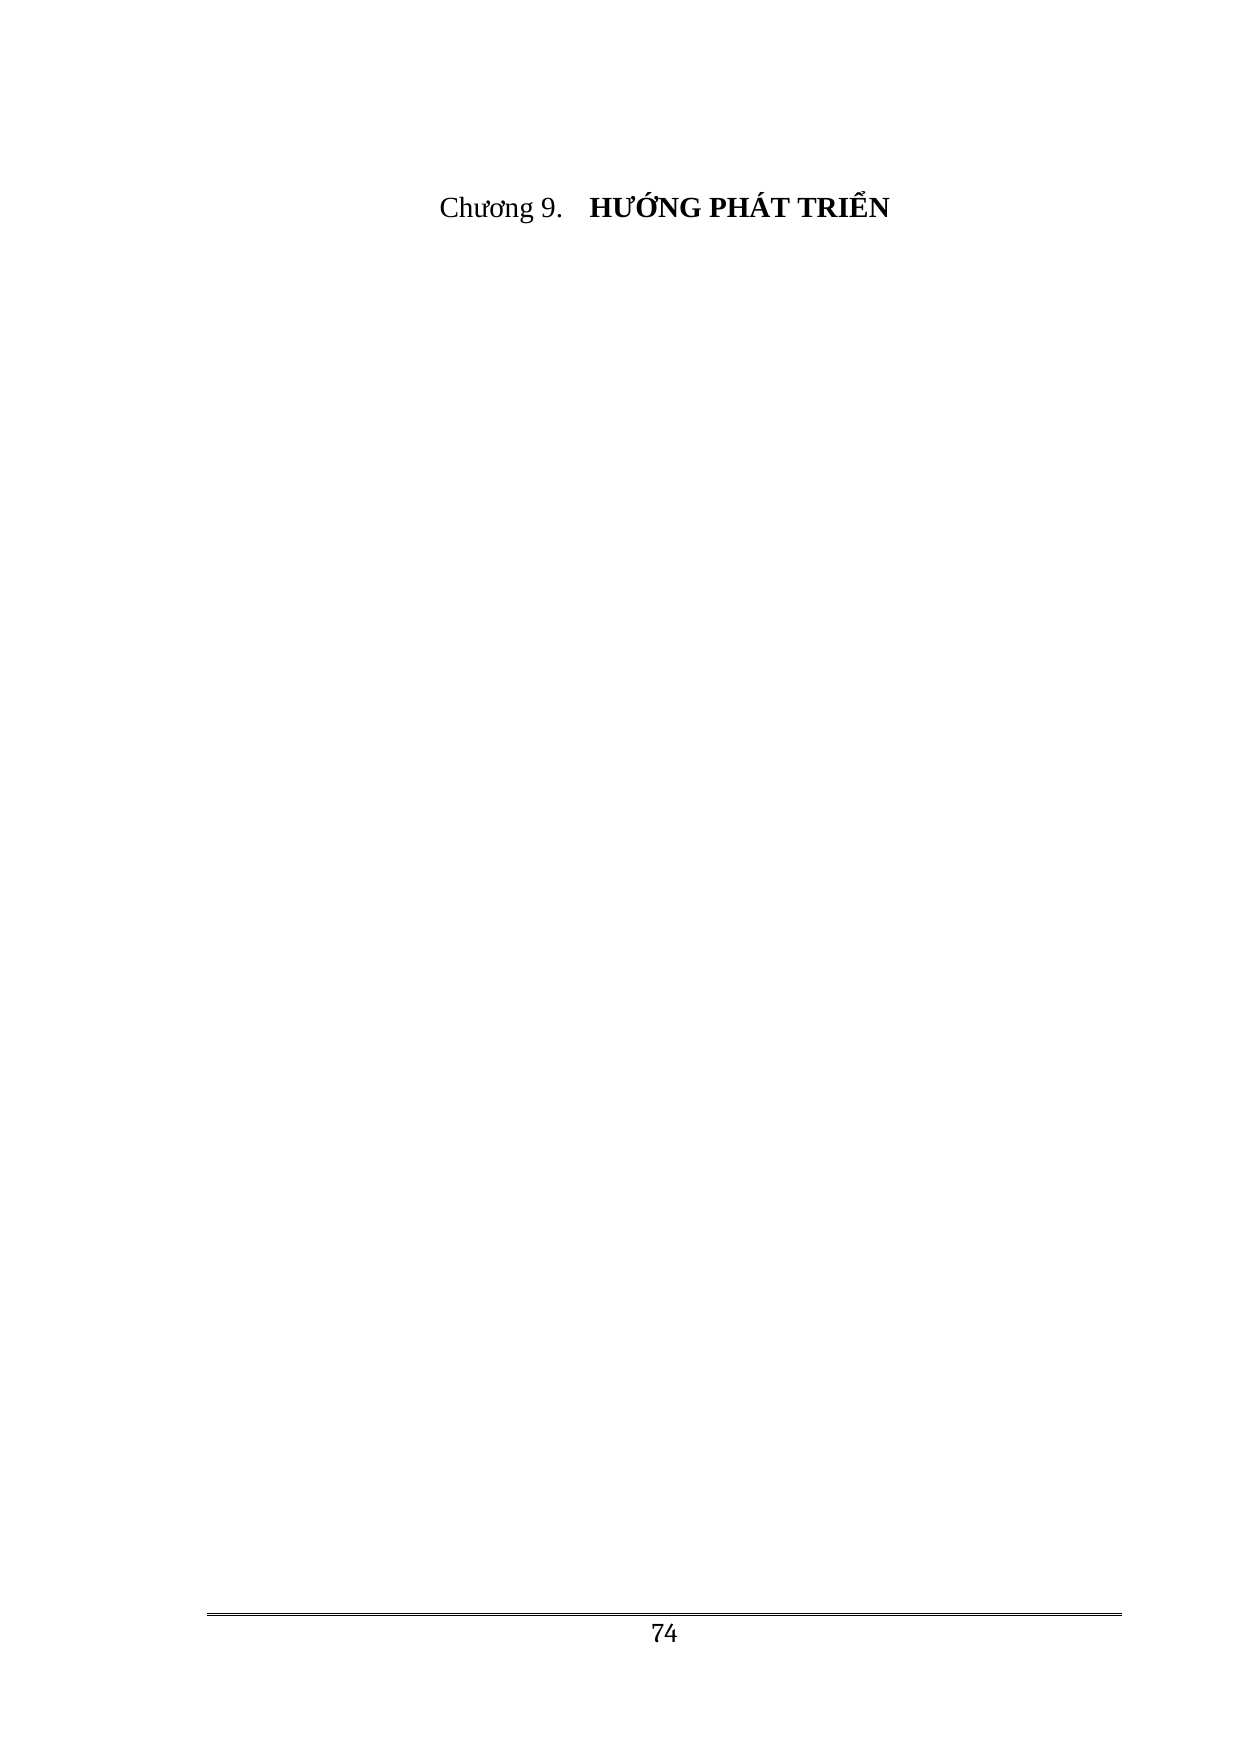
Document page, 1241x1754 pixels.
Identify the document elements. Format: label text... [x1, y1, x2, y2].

subtitle HƯỚNG PHÁT TRIỂN [207, 190, 1122, 223]
